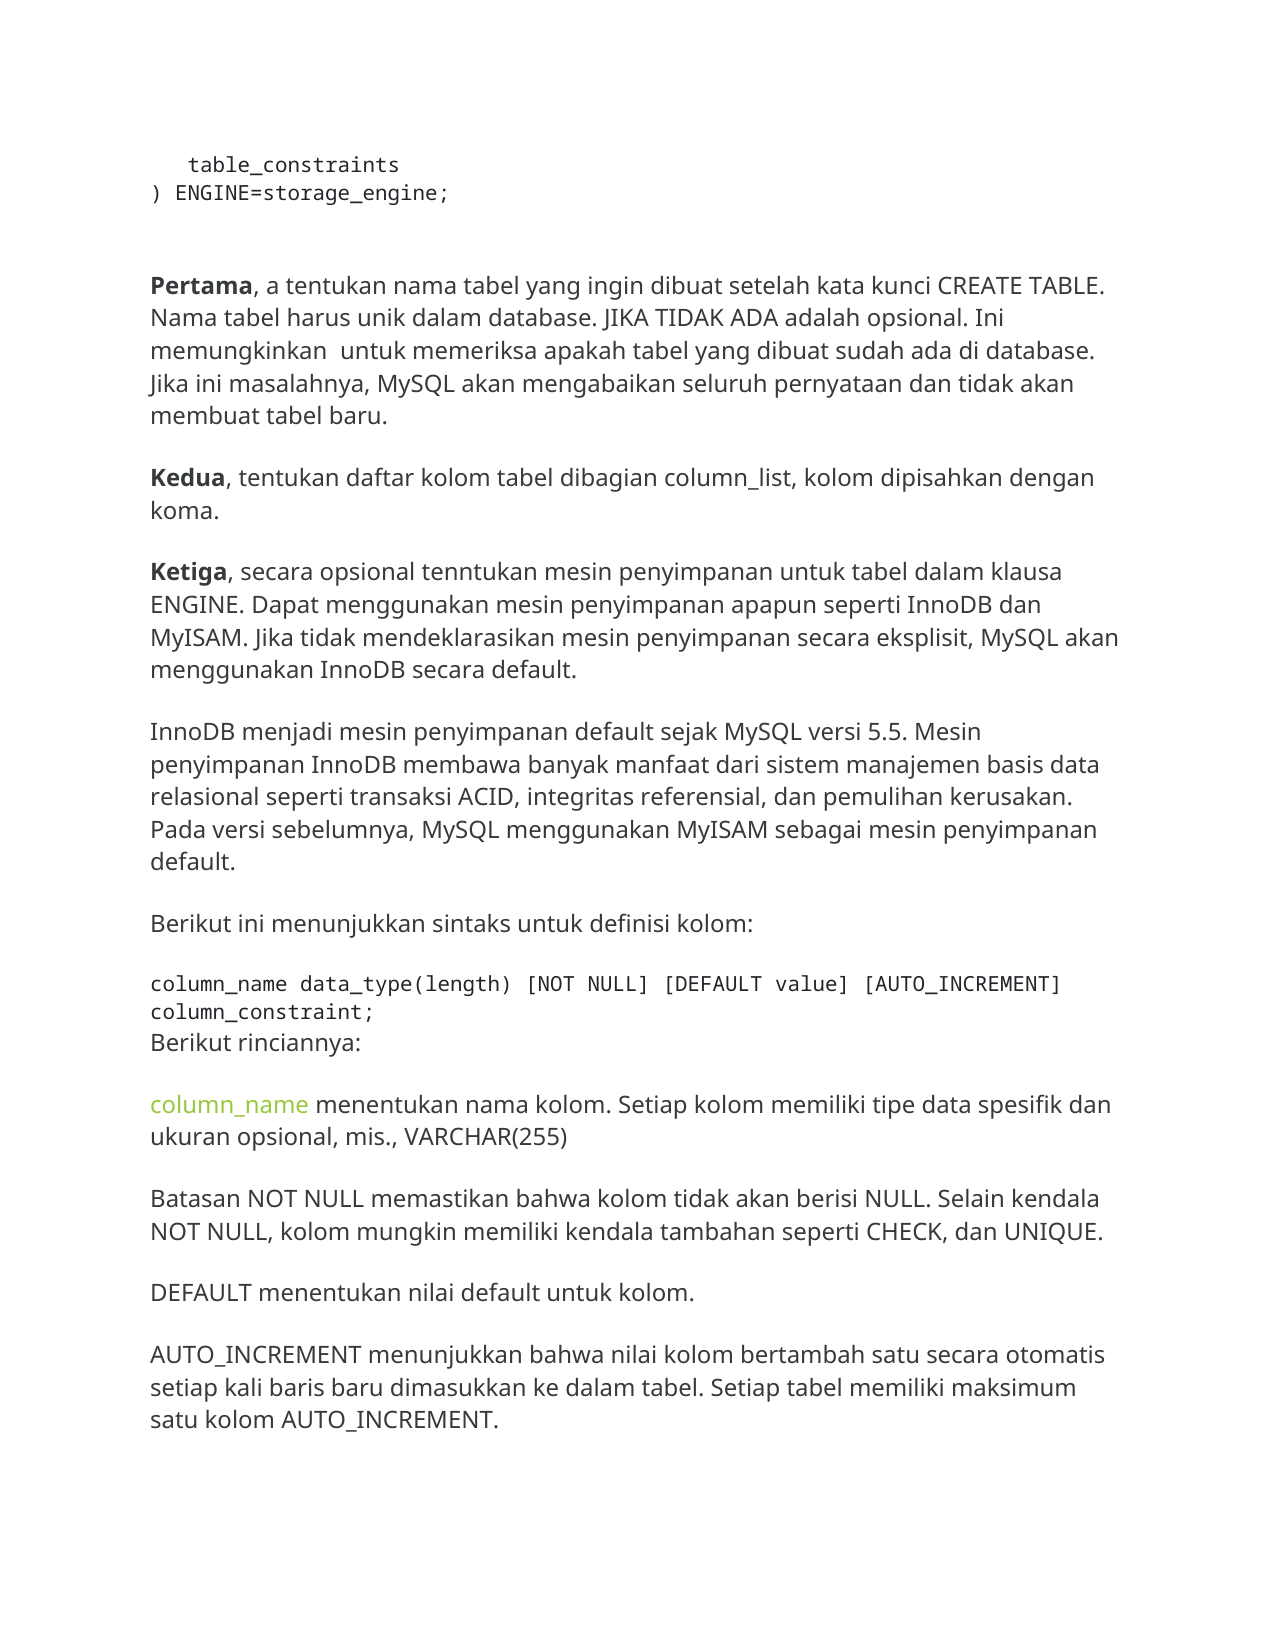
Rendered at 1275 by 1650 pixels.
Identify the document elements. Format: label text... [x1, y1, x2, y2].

text Pertama, a tentukan nama tabel yang ingin dibuat setelah kata kunci CREATE TABLE. Nama tabel harus unik dalam database. JIKA TIDAK ADA adalah opsional. Ini memungkinkan untuk memeriksa apakah tabel yang dibuat sudah ada di database. Jika ini masalahnya, MySQL akan mengabaikan seluruh pernyataan dan tidak akan membuat tabel baru. [150, 269, 1125, 432]
text ) ENGINE=storage_engine; [150, 178, 1125, 207]
text column_name data_type(length) [NOT NULL] [DEFAULT value] [AUTO_INCREMENT] column_constraint; [150, 969, 1125, 1026]
text column_name menentukan nama kolom. Setiap kolom memiliki tipe data spesifik dan ukuran opsional, mis., VARCHAR(255) [150, 1087, 1125, 1153]
text Ketiga, secara opsional tenntukan mesin penyimpanan untuk tabel dalam klausa ENGINE. Dapat menggunakan mesin penyimpanan apapun seperti InnoDB dan MyISAM. Jika tidak mendeklarasikan mesin penyimpanan secara eksplisit, MySQL akan menggunakan InnoDB secara default. [150, 555, 1125, 686]
text Kedua, tentukan daftar kolom tabel dibagian column_list, kolom dipisahkan dengan koma. [150, 461, 1125, 526]
text DEFAULT menentukan nilai default untuk kolom. [150, 1276, 1125, 1309]
text Berikut rinciannya: [150, 1026, 1125, 1058]
text AUTO_INCREMENT menunjukkan bahwa nilai kolom bertambah satu secara otomatis setiap kali baris baru dimasukkan ke dalam tabel. Setiap tabel memiliki maksimum satu kolom AUTO_INCREMENT. [150, 1338, 1125, 1436]
text InnoDB menjadi mesin penyimpanan default sejak MySQL versi 5.5. Mesin penyimpanan InnoDB membawa banyak manfaat dari sistem manajemen basis data relasional seperti transaksi ACID, integritas referensial, dan pemulihan kerusakan. Pada versi sebelumnya, MySQL menggunakan MyISAM sebagai mesin penyimpanan default. [150, 715, 1125, 878]
text Batasan NOT NULL memastikan bahwa kolom tidak akan berisi NULL. Selain kendala NOT NULL, kolom mungkin memiliki kendala tambahan seperti CHECK, dan UNIQUE. [150, 1182, 1125, 1247]
text table_constraints [150, 150, 1125, 178]
text Berikut ini menunjukkan sintaks untuk definisi kolom: [150, 907, 1125, 939]
